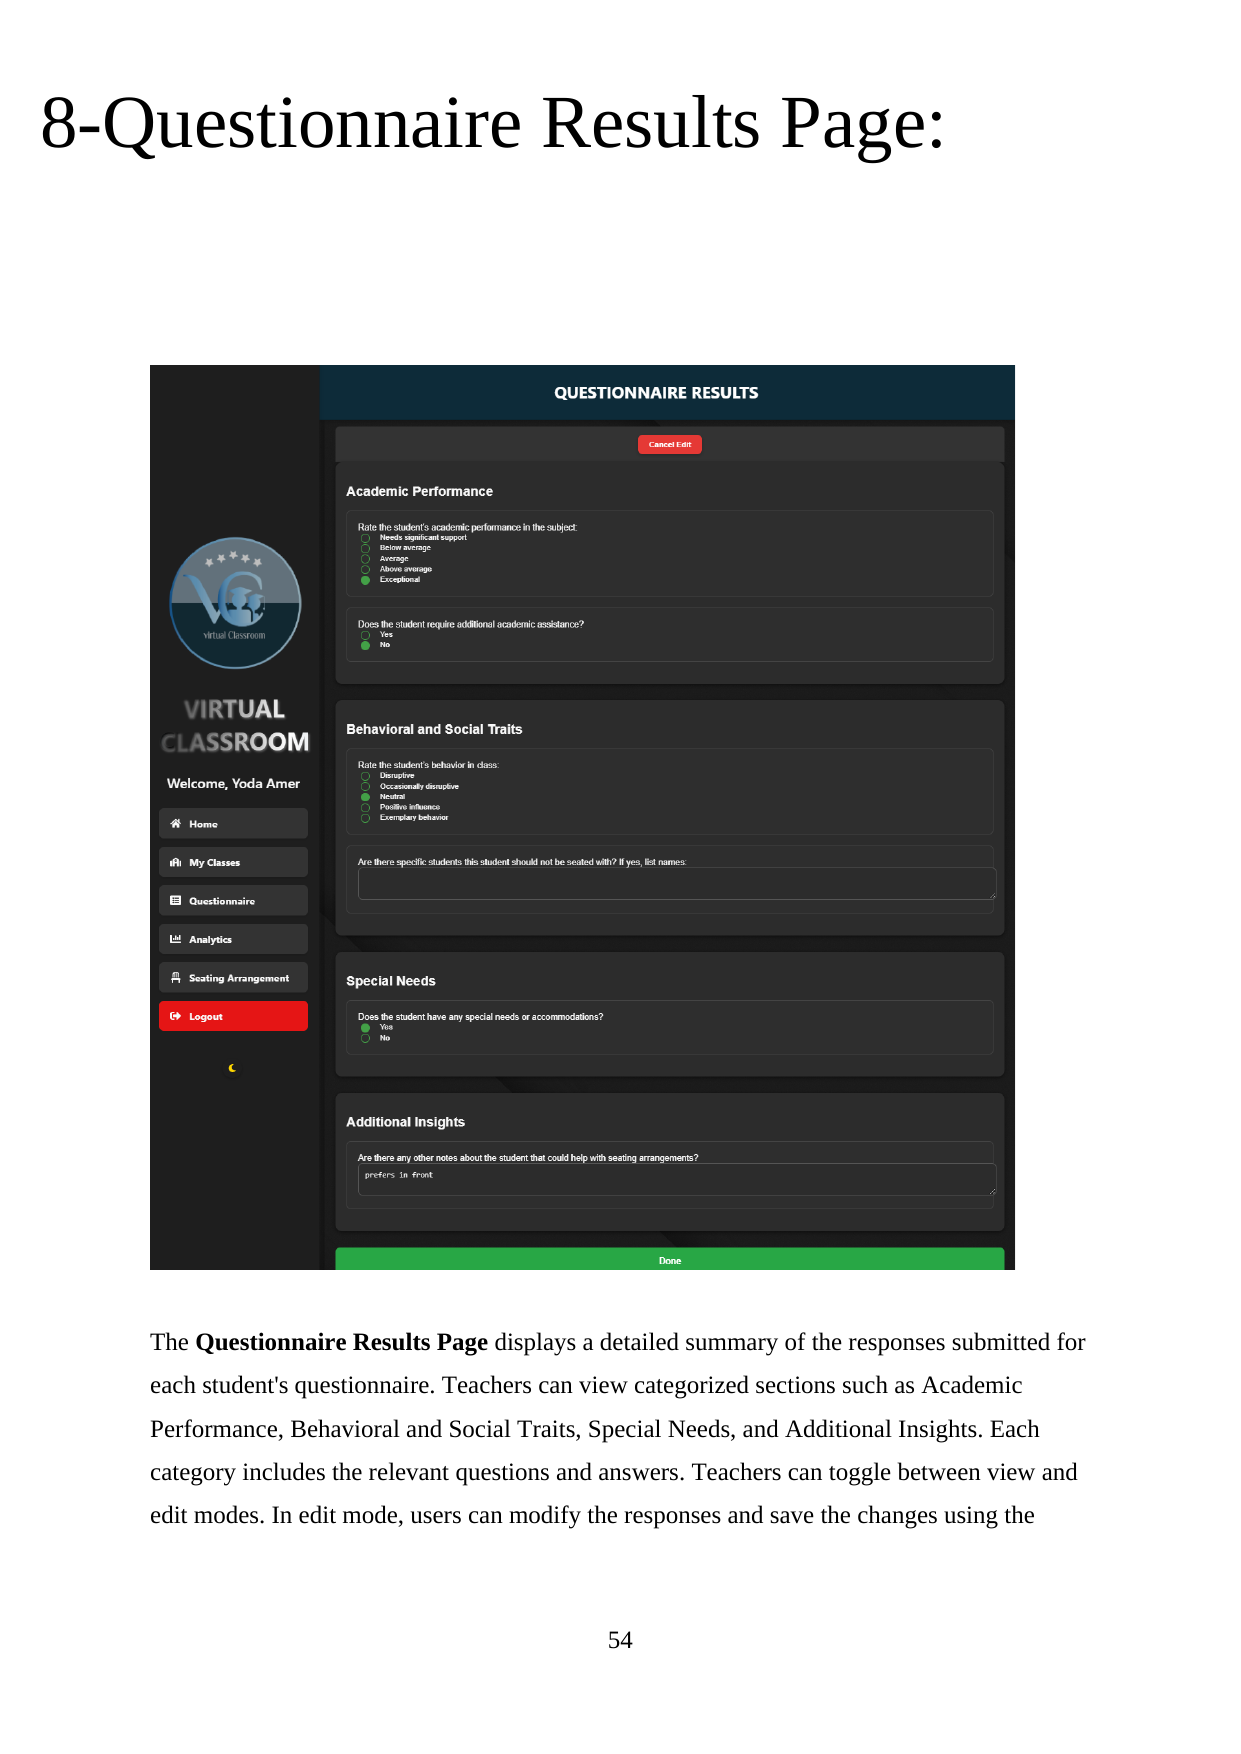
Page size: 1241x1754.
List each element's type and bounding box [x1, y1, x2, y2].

text [150, 1327, 1090, 1529]
picture [150, 365, 1016, 1270]
